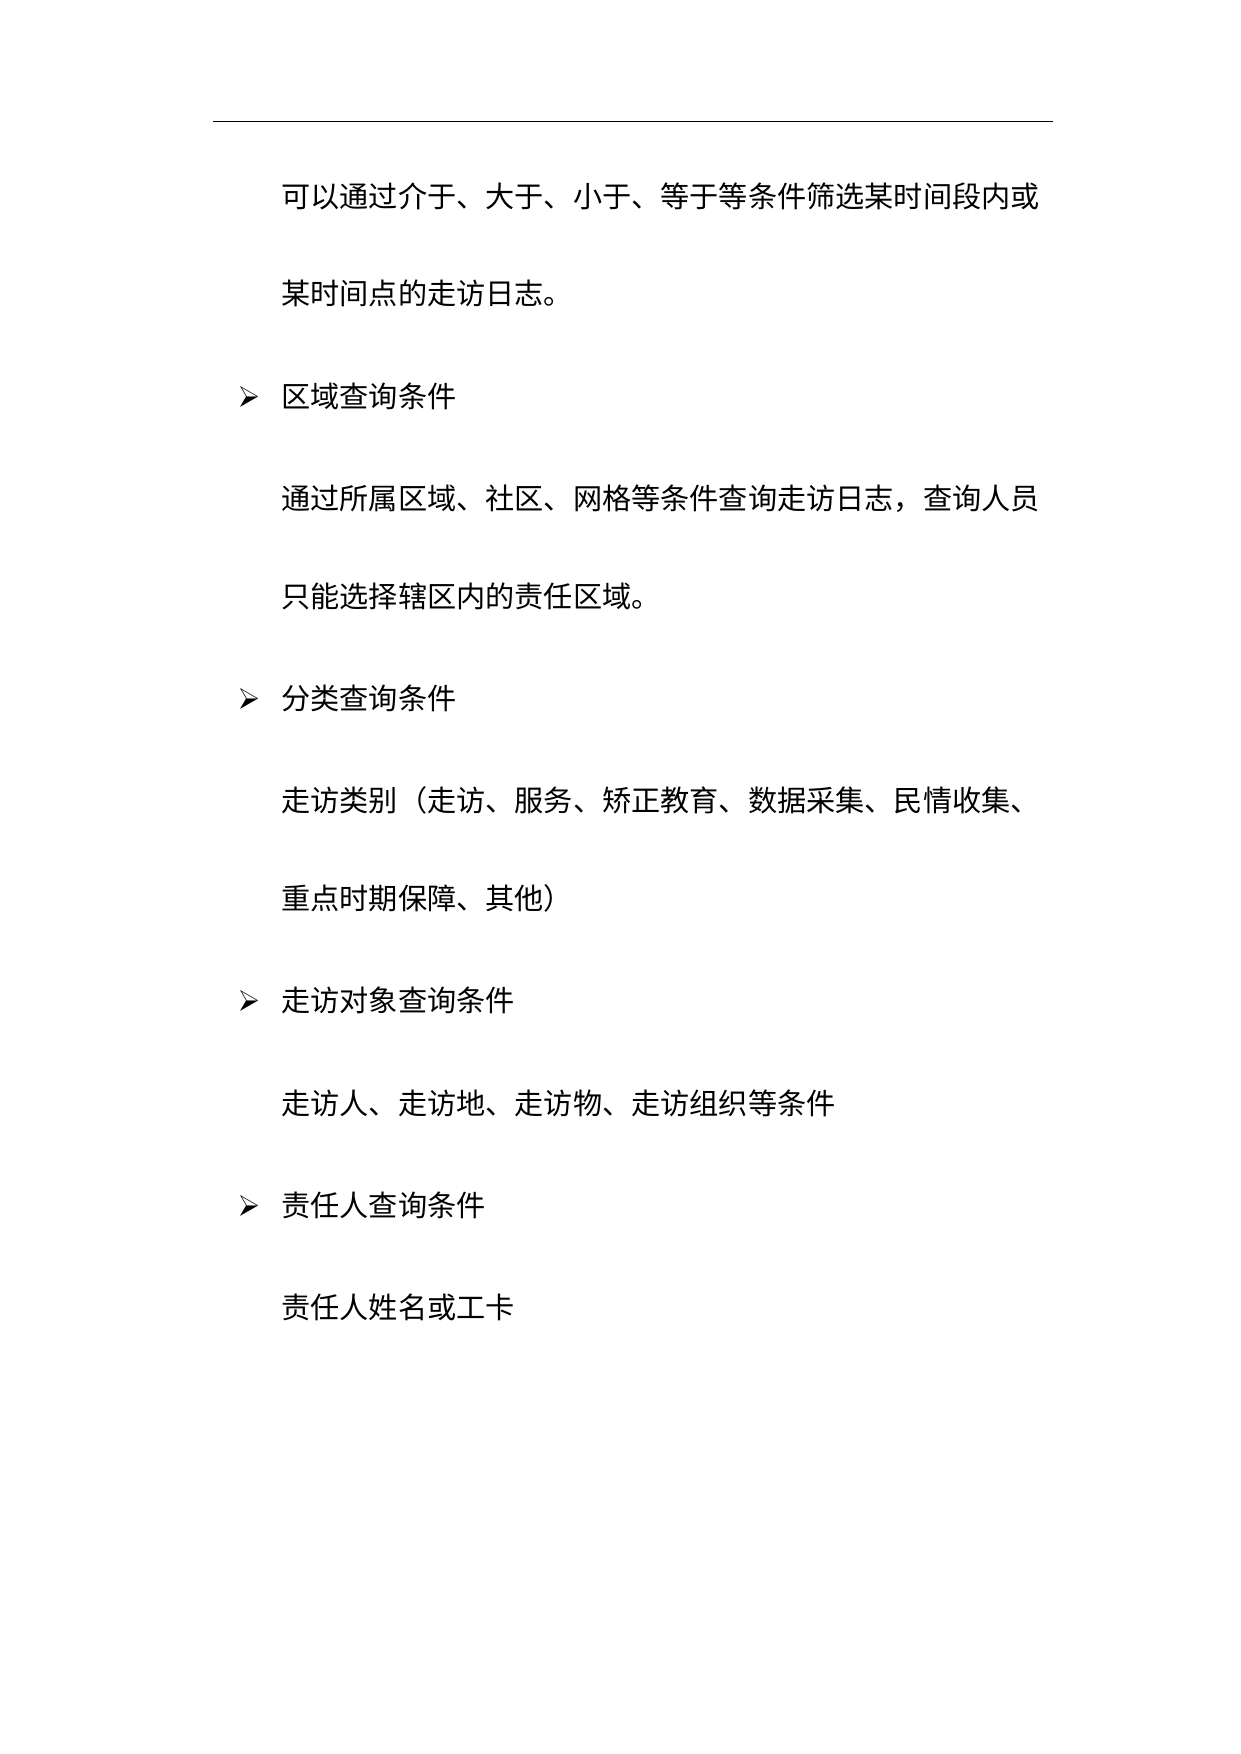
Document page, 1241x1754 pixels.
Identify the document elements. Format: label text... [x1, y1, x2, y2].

text 通过所属区域、社区、网格等条件查询走访日志，查询人员只能选择辖区内的责任区域。 [281, 464, 1053, 627]
list 走访对象查询条件 [237, 966, 1053, 1031]
text 责任人姓名或工卡 [281, 1274, 1053, 1339]
text 走访人、走访地、走访物、走访组织等条件 [281, 1069, 1053, 1134]
list 责任人查询条件 [237, 1171, 1053, 1236]
text 可以通过介于、大于、小于、等于等条件筛选某时间段内或某时间点的走访日志。 [281, 162, 1053, 324]
text 走访类别（走访、服务、矫正教育、数据采集、民情收集、重点时期保障、其他） [281, 767, 1053, 929]
list 区域查询条件 [237, 362, 1053, 427]
list 分类查询条件 [237, 664, 1053, 729]
